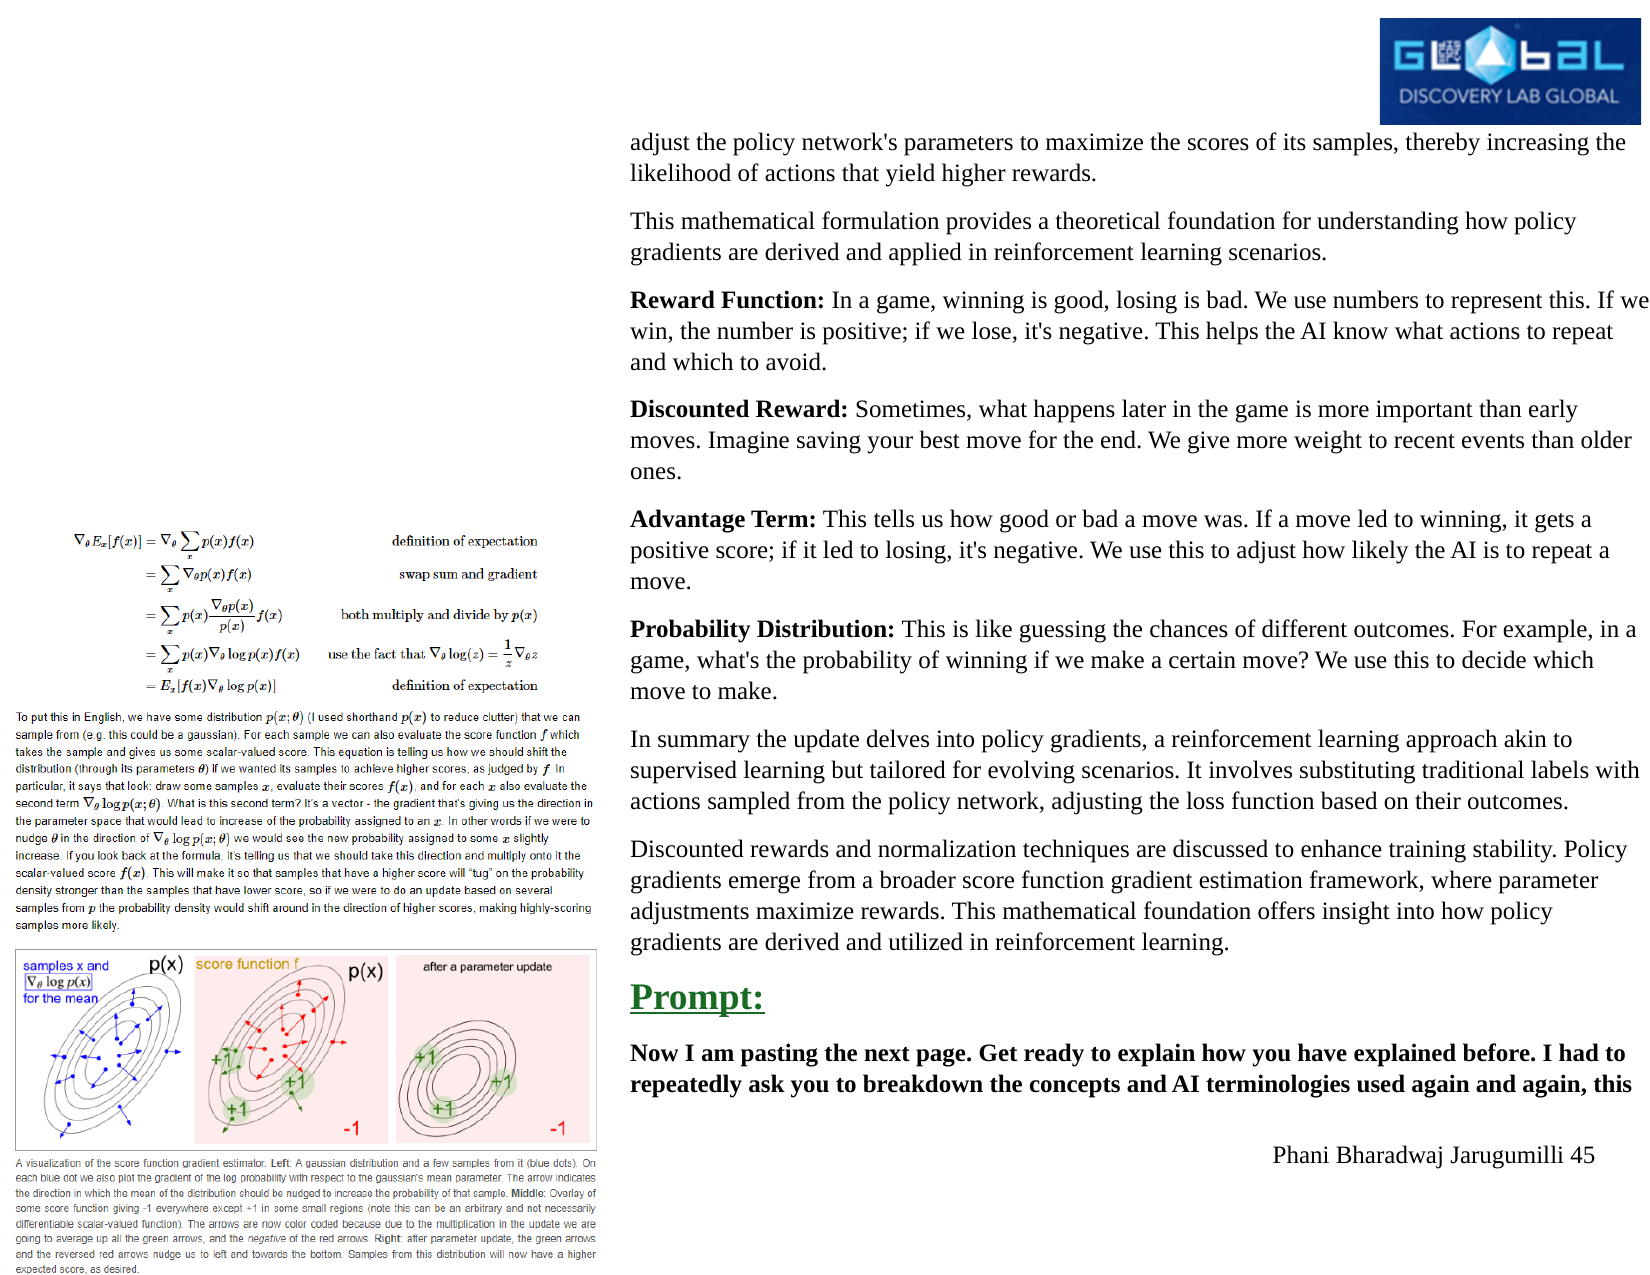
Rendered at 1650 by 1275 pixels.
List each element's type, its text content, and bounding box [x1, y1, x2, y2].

text Discounted Reward: Sometimes, what happens later in the game is more important than early moves. Imagine saving your best move for the end. We give more weight to recent events than older ones. [630, 394, 1650, 485]
text Advantage Term: This tells us how good or bad a move was. If a move led to winning, it gets a positive score; if it led to losing, it's negative. We use this to adjust how likely the AI is to repeat a move. [630, 504, 1650, 595]
text Probability Distribution: This is like guessing the chances of different outcomes. For example, in a game, what's the probability of winning if we make a certain move? We use this to decide which move to make. [630, 614, 1650, 705]
picture [1379, 18, 1642, 106]
text This mathematical formulation provides a theoretical foundation for understanding how policy gradients are derived and applied in reinforcement learning scenarios. [630, 206, 1650, 266]
text Discounted rewards and normalization techniques are discussed to enhance training stability. Policy gradients emerge from a broader score function gradient estimation framework, where parameter adjustments maximize rewards. This mathematical foundation offers insight into how policy gradients are derived and utilized in reinforcement learning. [630, 834, 1650, 956]
text Reward Function: In a game, winning is good, losing is bad. We use numbers to represent this. If we win, the number is positive; if we lose, it's negative. This helps the AI know what actions to repeat and which to avoid. [630, 285, 1650, 376]
picture [7, 525, 597, 1275]
text Prompt: [630, 974, 1650, 1018]
text In summary the update delves into policy gradients, a reinforcement learning approach akin to supervised learning but tailored for evolving scenarios. It involves substituting traditional labels with actions sampled from the policy network, adjusting the loss function based on their outcomes. [630, 724, 1650, 815]
